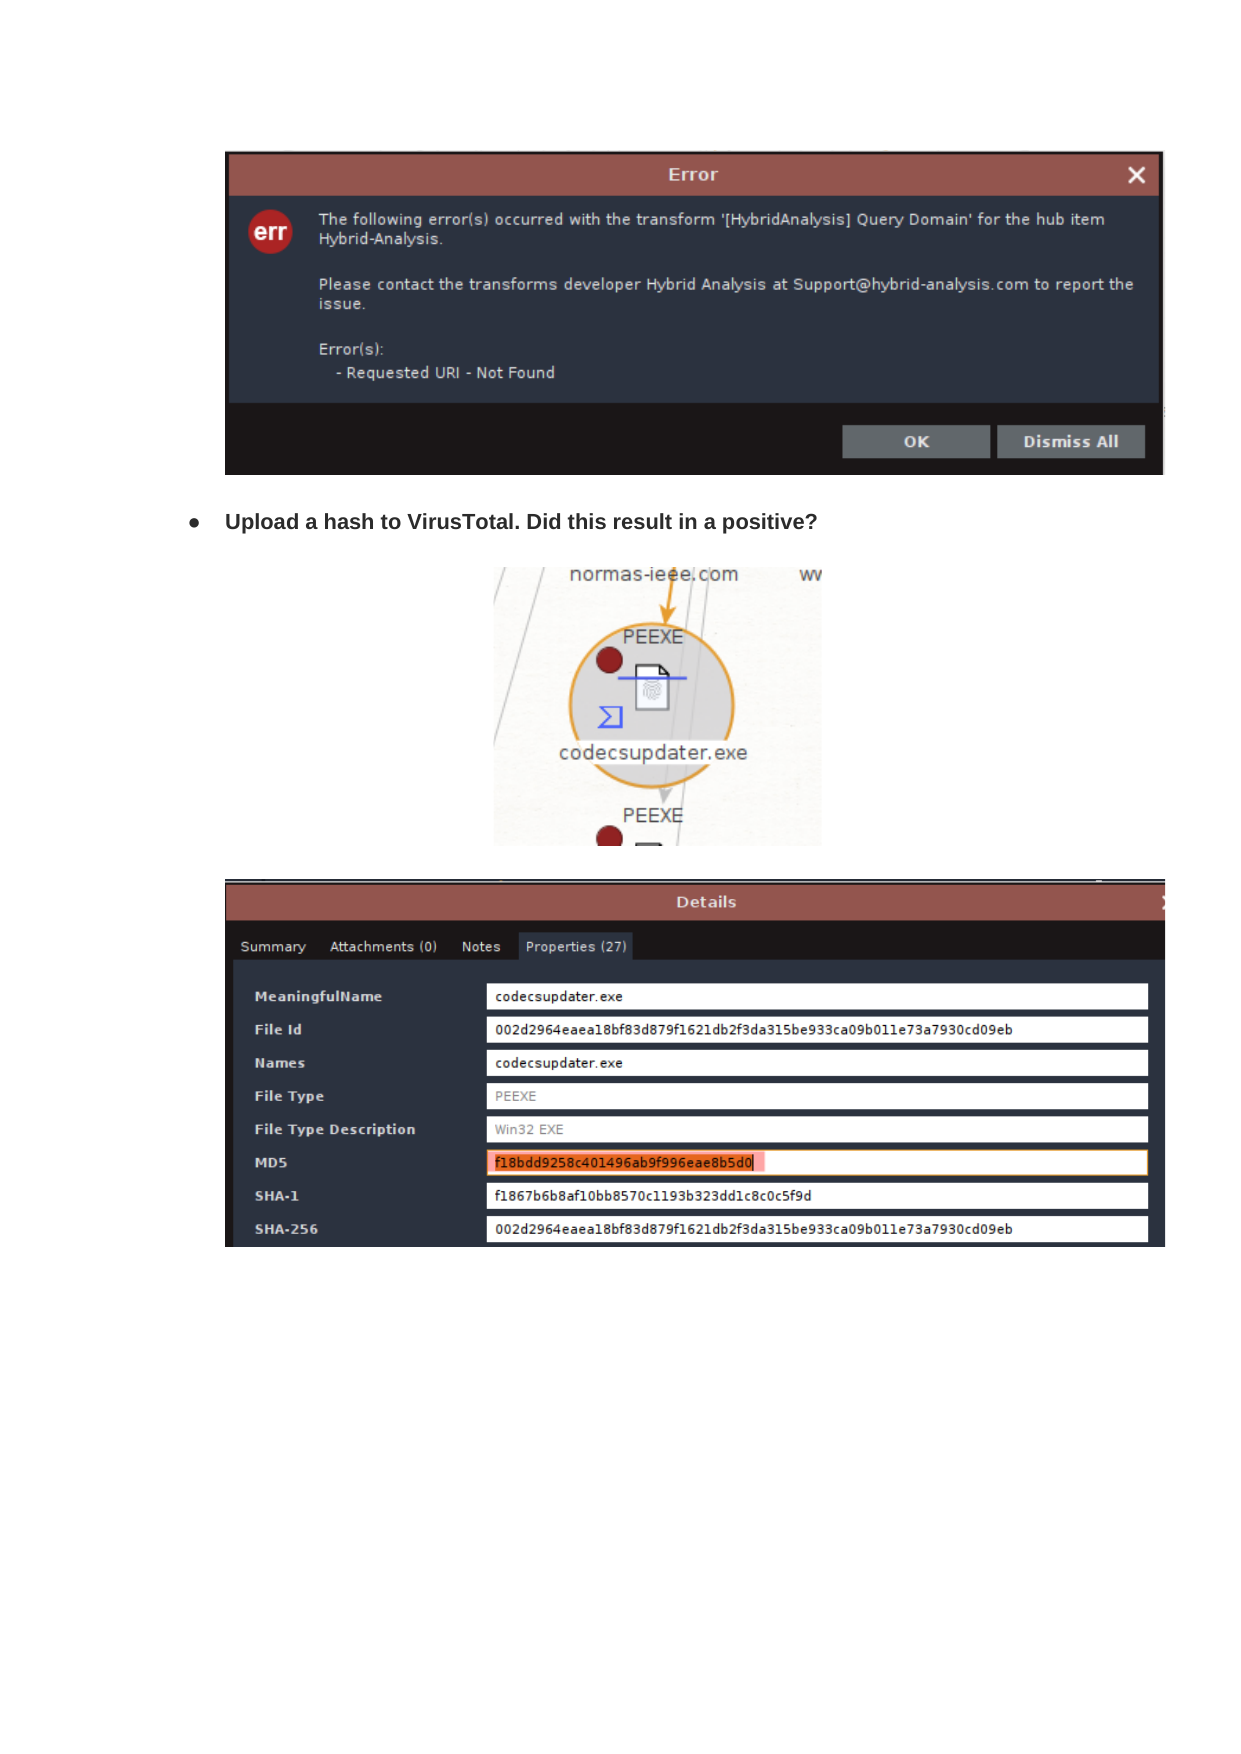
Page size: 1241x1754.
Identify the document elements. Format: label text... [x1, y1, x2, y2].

list Upload a hash to VirusTotal. Did this result in a positive? [187, 509, 1090, 534]
picture [493, 567, 822, 846]
picture [225, 150, 1166, 475]
picture [225, 879, 1166, 1247]
